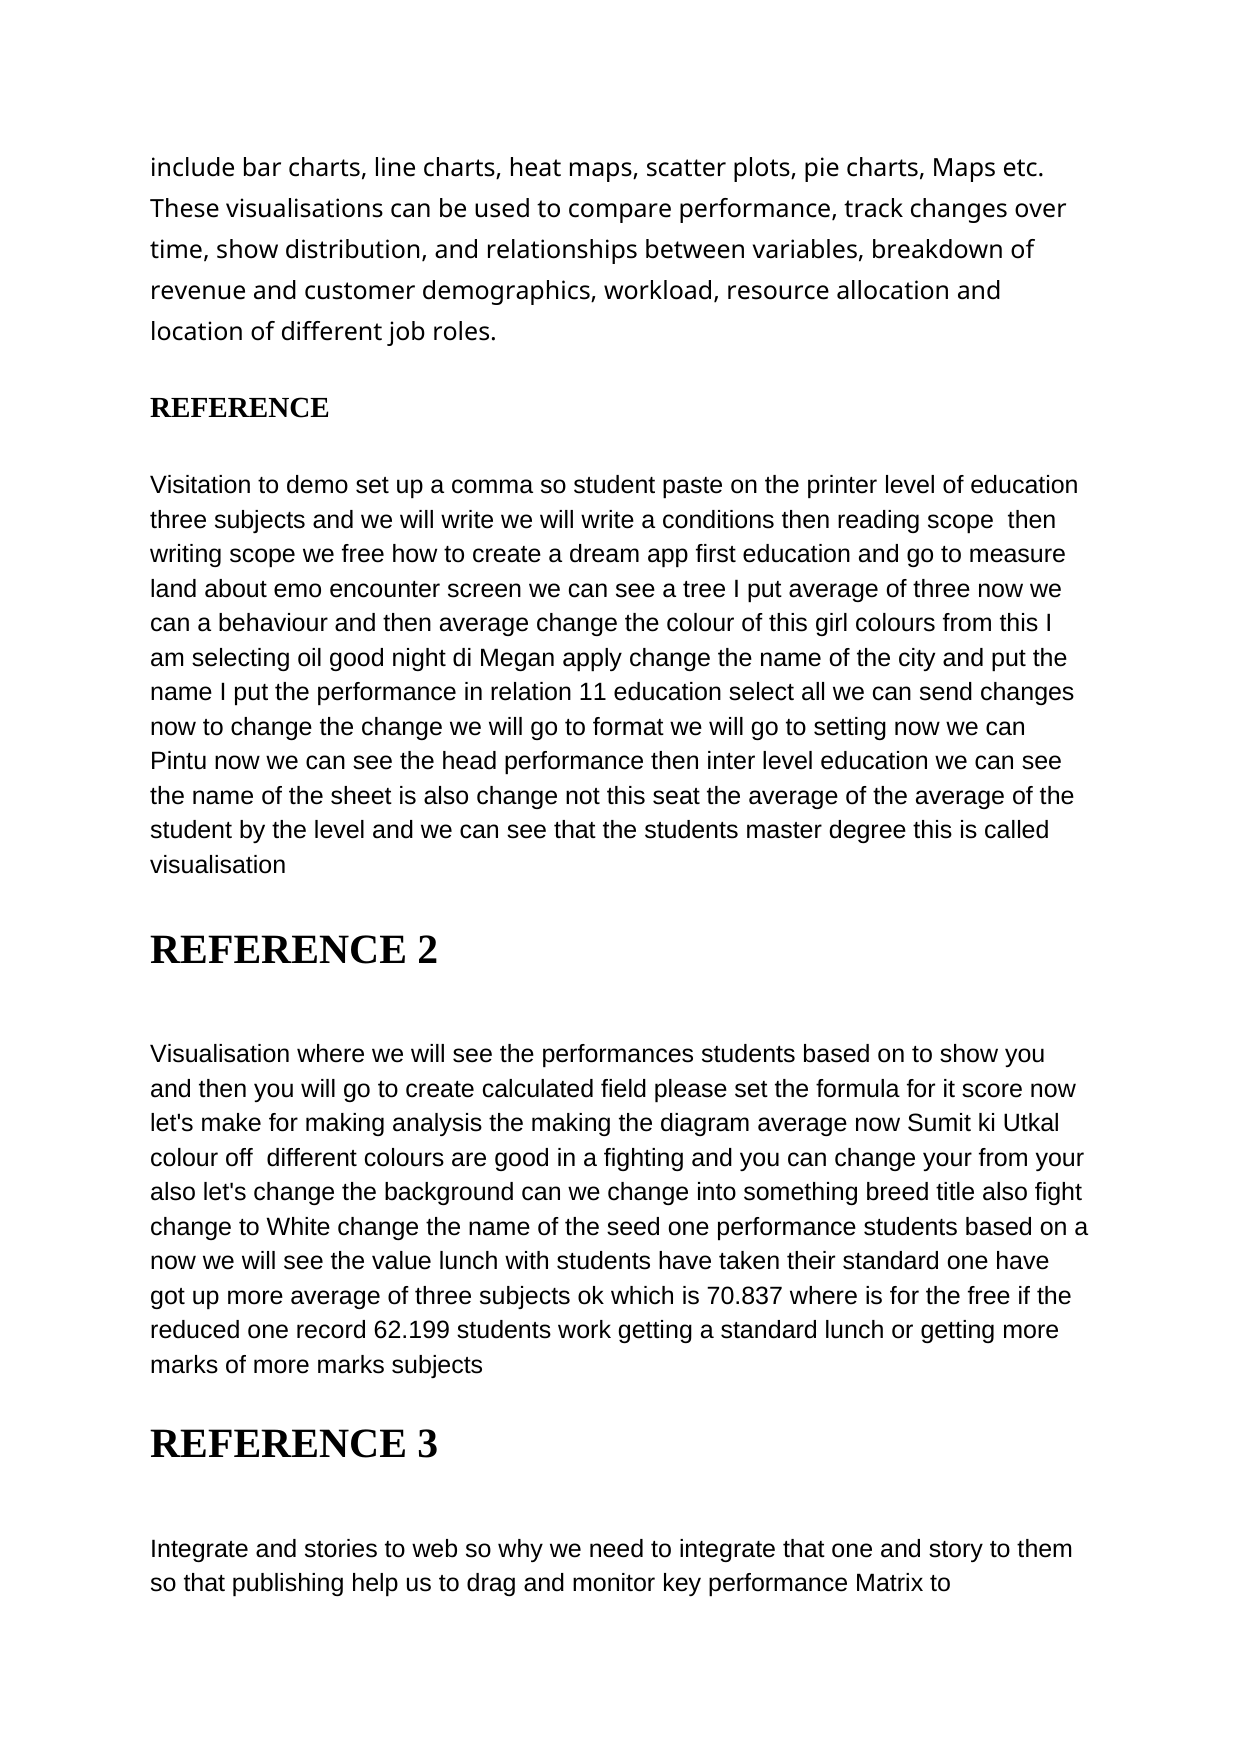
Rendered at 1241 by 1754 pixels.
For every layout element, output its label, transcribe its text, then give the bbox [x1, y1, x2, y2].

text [150, 1533, 1090, 1597]
text REFERENCE 3 [150, 1418, 1090, 1466]
text Visualisation where we will see the performances students based on to show you and then you will go to create calculated field please set the formula for it score now let's make for making analysis the making the diagram average now Sumit ki Utkal colour off different colours are good in a fighting and you can change your from your also let's change the background can we change into something breed title also fight change to White change the name of the seed one performance students based on a now we will see the value lunch with students have taken their standard one have got up more average of three subjects ok which is 70.837 where is for the free if the reduced one record 62.199 students work getting a standard lunch or getting more marks of more marks subjects [150, 1039, 1090, 1378]
text REFERENCE [150, 390, 1090, 423]
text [150, 150, 1090, 347]
text REFERENCE 2 [150, 924, 1090, 972]
text Visitation to demo set up a comma so student paste on the printer level of education three subjects and we will write we will write a conditions then reading scope then writing scope we free how to create a dream app first education and go to measure land about emo encounter screen we can see a tree I put average of three now we can a behaviour and then average change the colour of this girl colours from this I am selecting oil good night di Megan apply change the name of the city and put the name I put the performance in relation 11 education select all we can send changes now to change the change we will go to format we will go to setting now we can Pintu now we can see the head performance then inter level education we can see the name of the sheet is also change not this seat the average of the average of the student by the level and we can see that the students master degree this is called visualisation [150, 470, 1090, 878]
